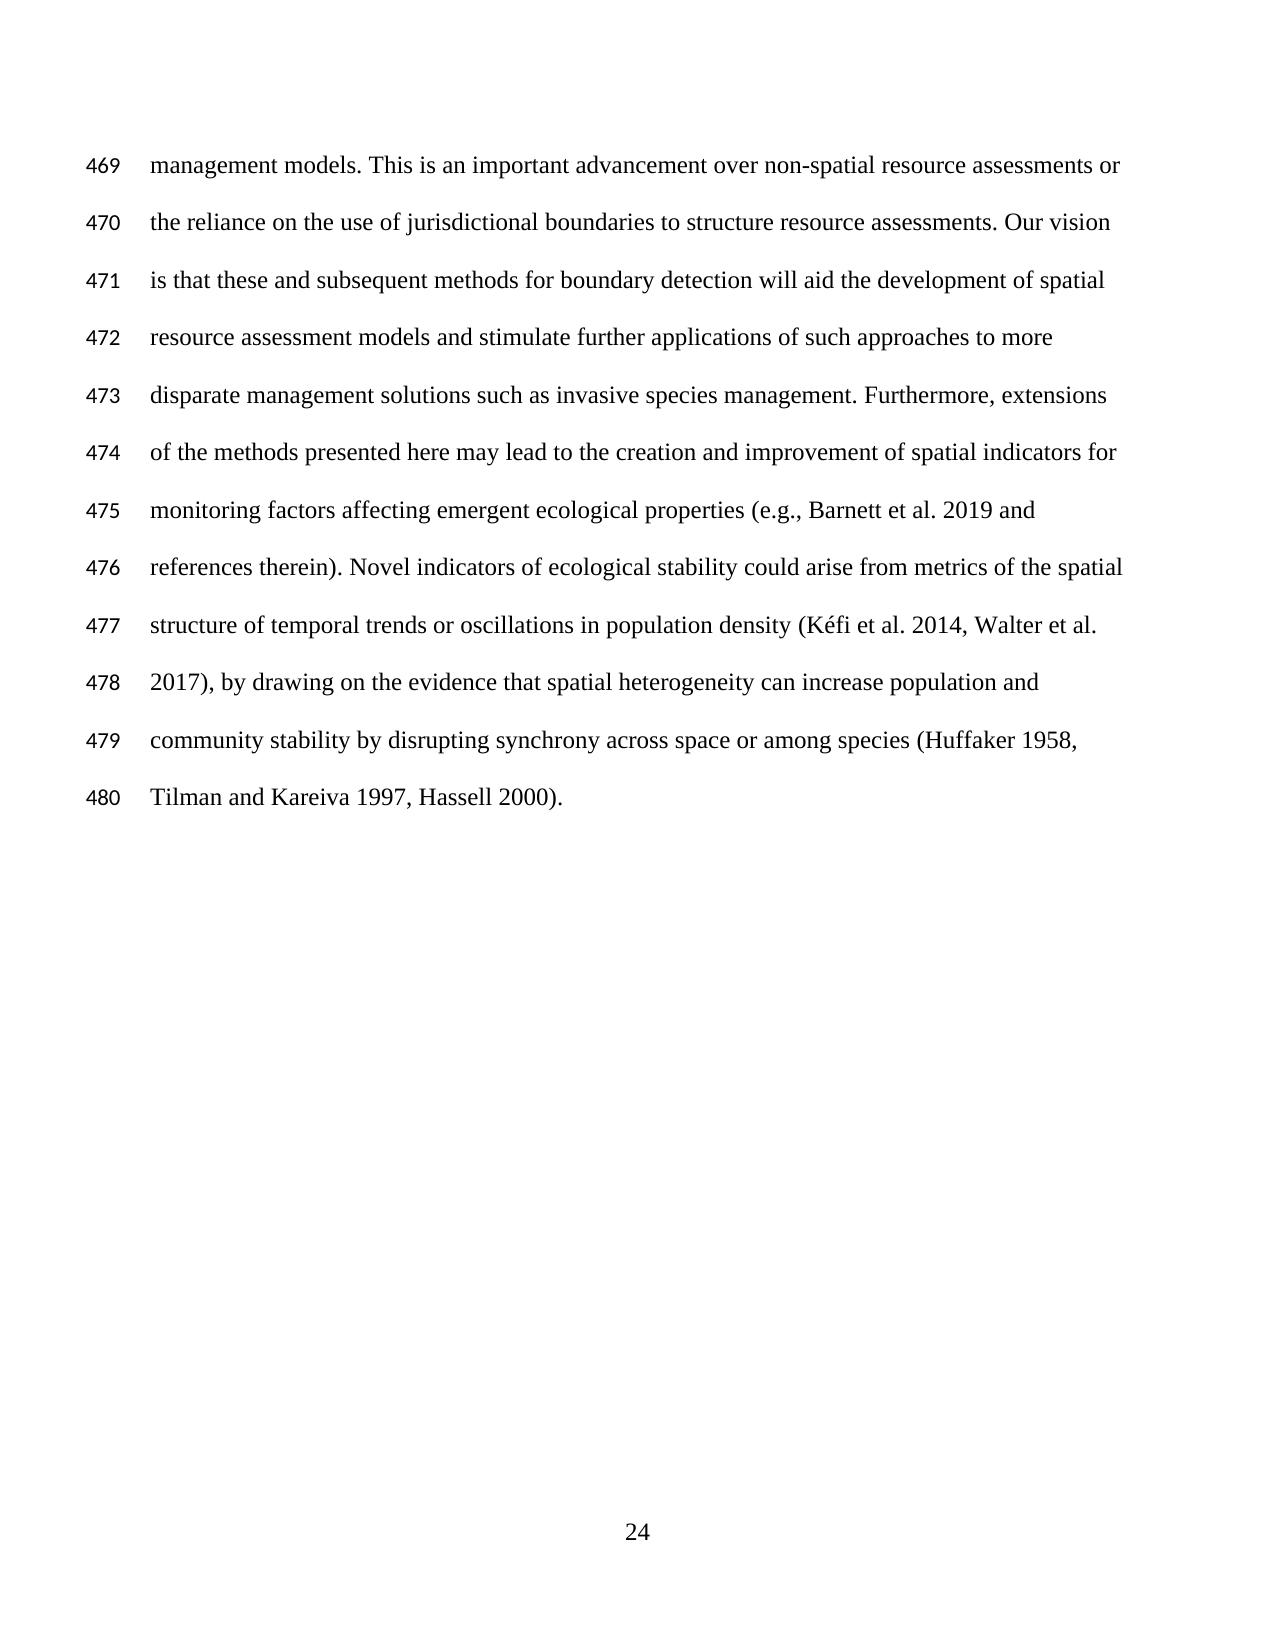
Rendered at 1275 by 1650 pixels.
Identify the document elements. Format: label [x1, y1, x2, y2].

text [150, 150, 1125, 811]
